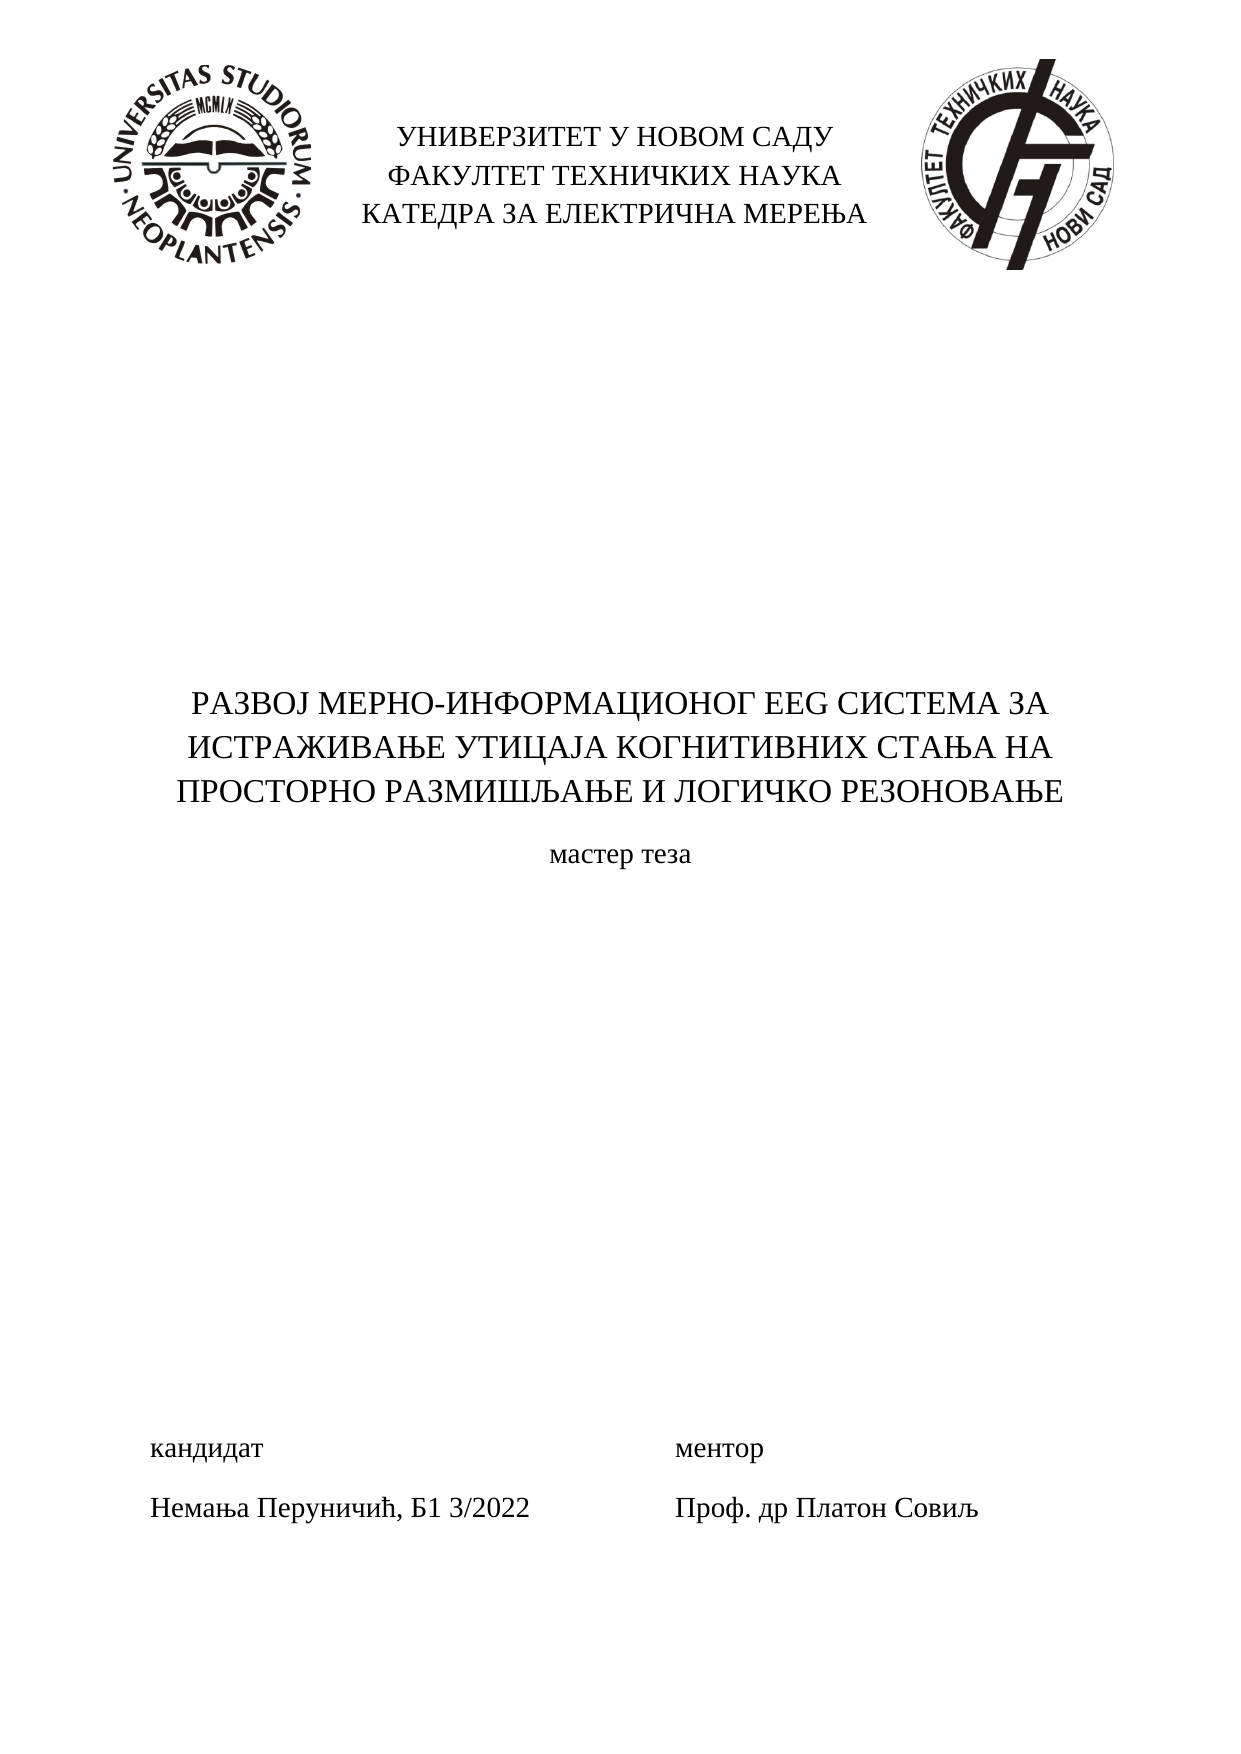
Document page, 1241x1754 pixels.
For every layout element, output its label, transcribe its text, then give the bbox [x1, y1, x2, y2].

text кандидат ментор [150, 1430, 1090, 1464]
picture [921, 59, 1114, 270]
text Немања Перуничић, Б1 3/2022 Проф. др Платон Совиљ [150, 1490, 1090, 1523]
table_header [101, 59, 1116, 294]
picture [112, 65, 312, 264]
text мастер теза [150, 837, 1090, 870]
text РАЗВОЈ МЕРНО-ИНФОРМАЦИОНОГ EEG СИСТЕМА ЗА ИСТРАЖИВАЊЕ УТИЦАЈА КОГНИТИВНИХ СТАЊА НА ПРОСТОРНО РАЗМИШЉАЊЕ И ЛОГИЧКО РЕЗОНОВАЊЕ [150, 683, 1090, 810]
